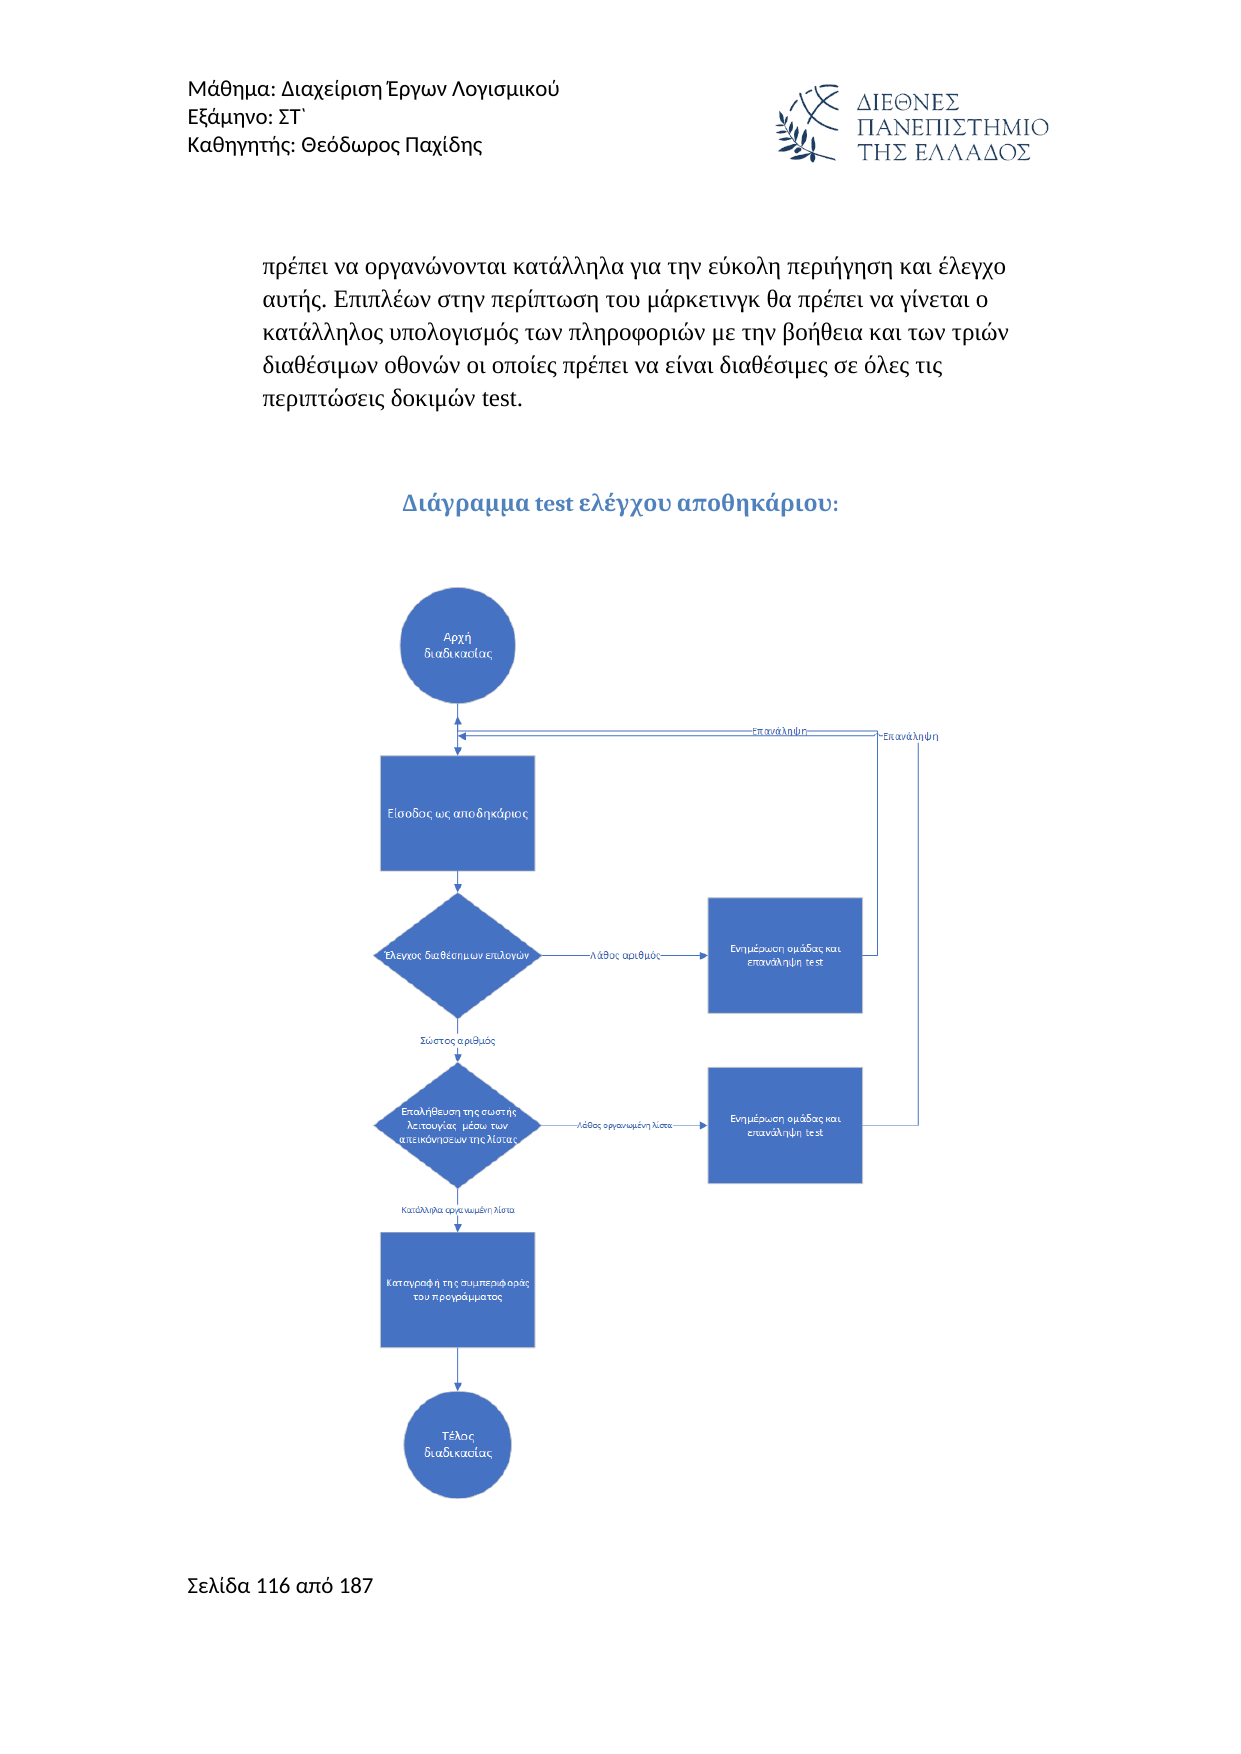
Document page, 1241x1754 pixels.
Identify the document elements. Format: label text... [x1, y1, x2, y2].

picture [372, 587, 943, 1499]
picture [752, 73, 1073, 174]
subtitle Διάγραμμα test ελέγχου αποθηκάριου: [187, 491, 1053, 517]
